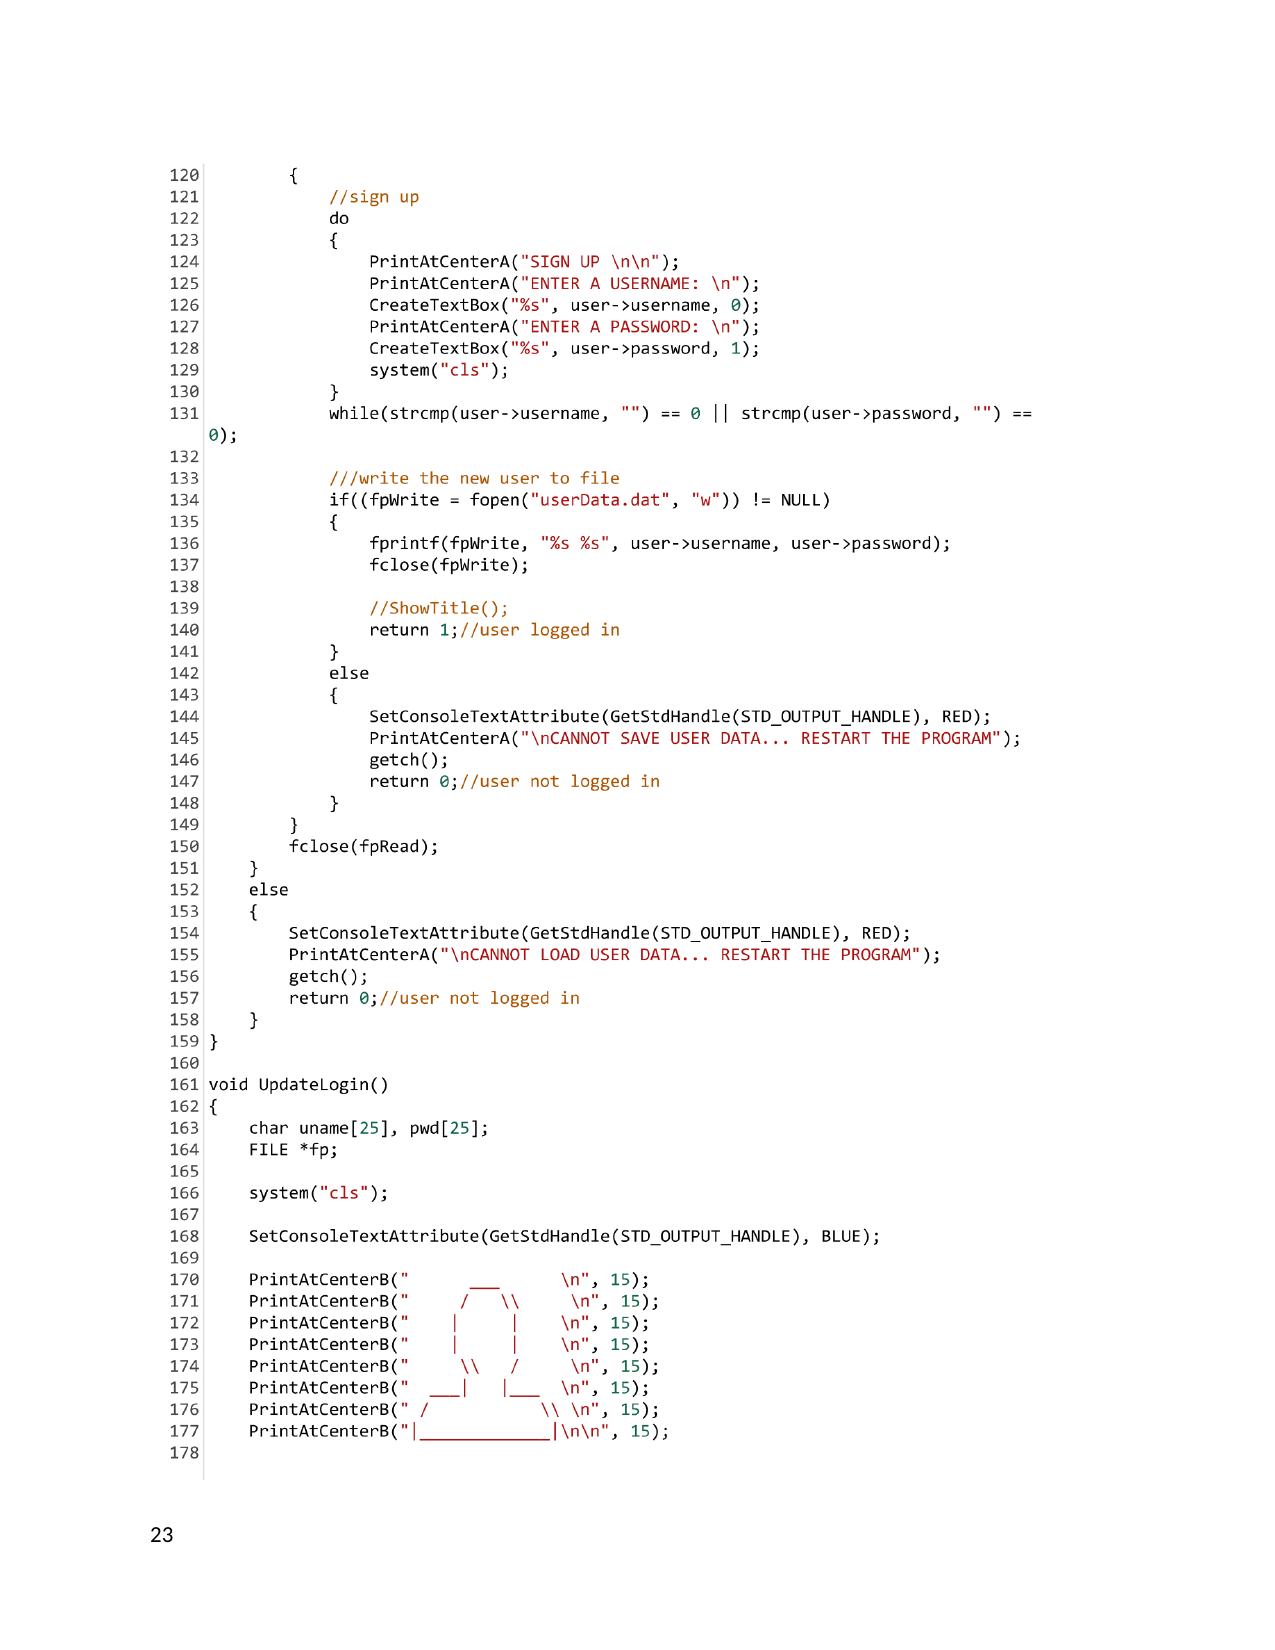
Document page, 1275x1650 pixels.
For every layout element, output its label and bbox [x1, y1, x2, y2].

picture [150, 150, 1159, 1489]
